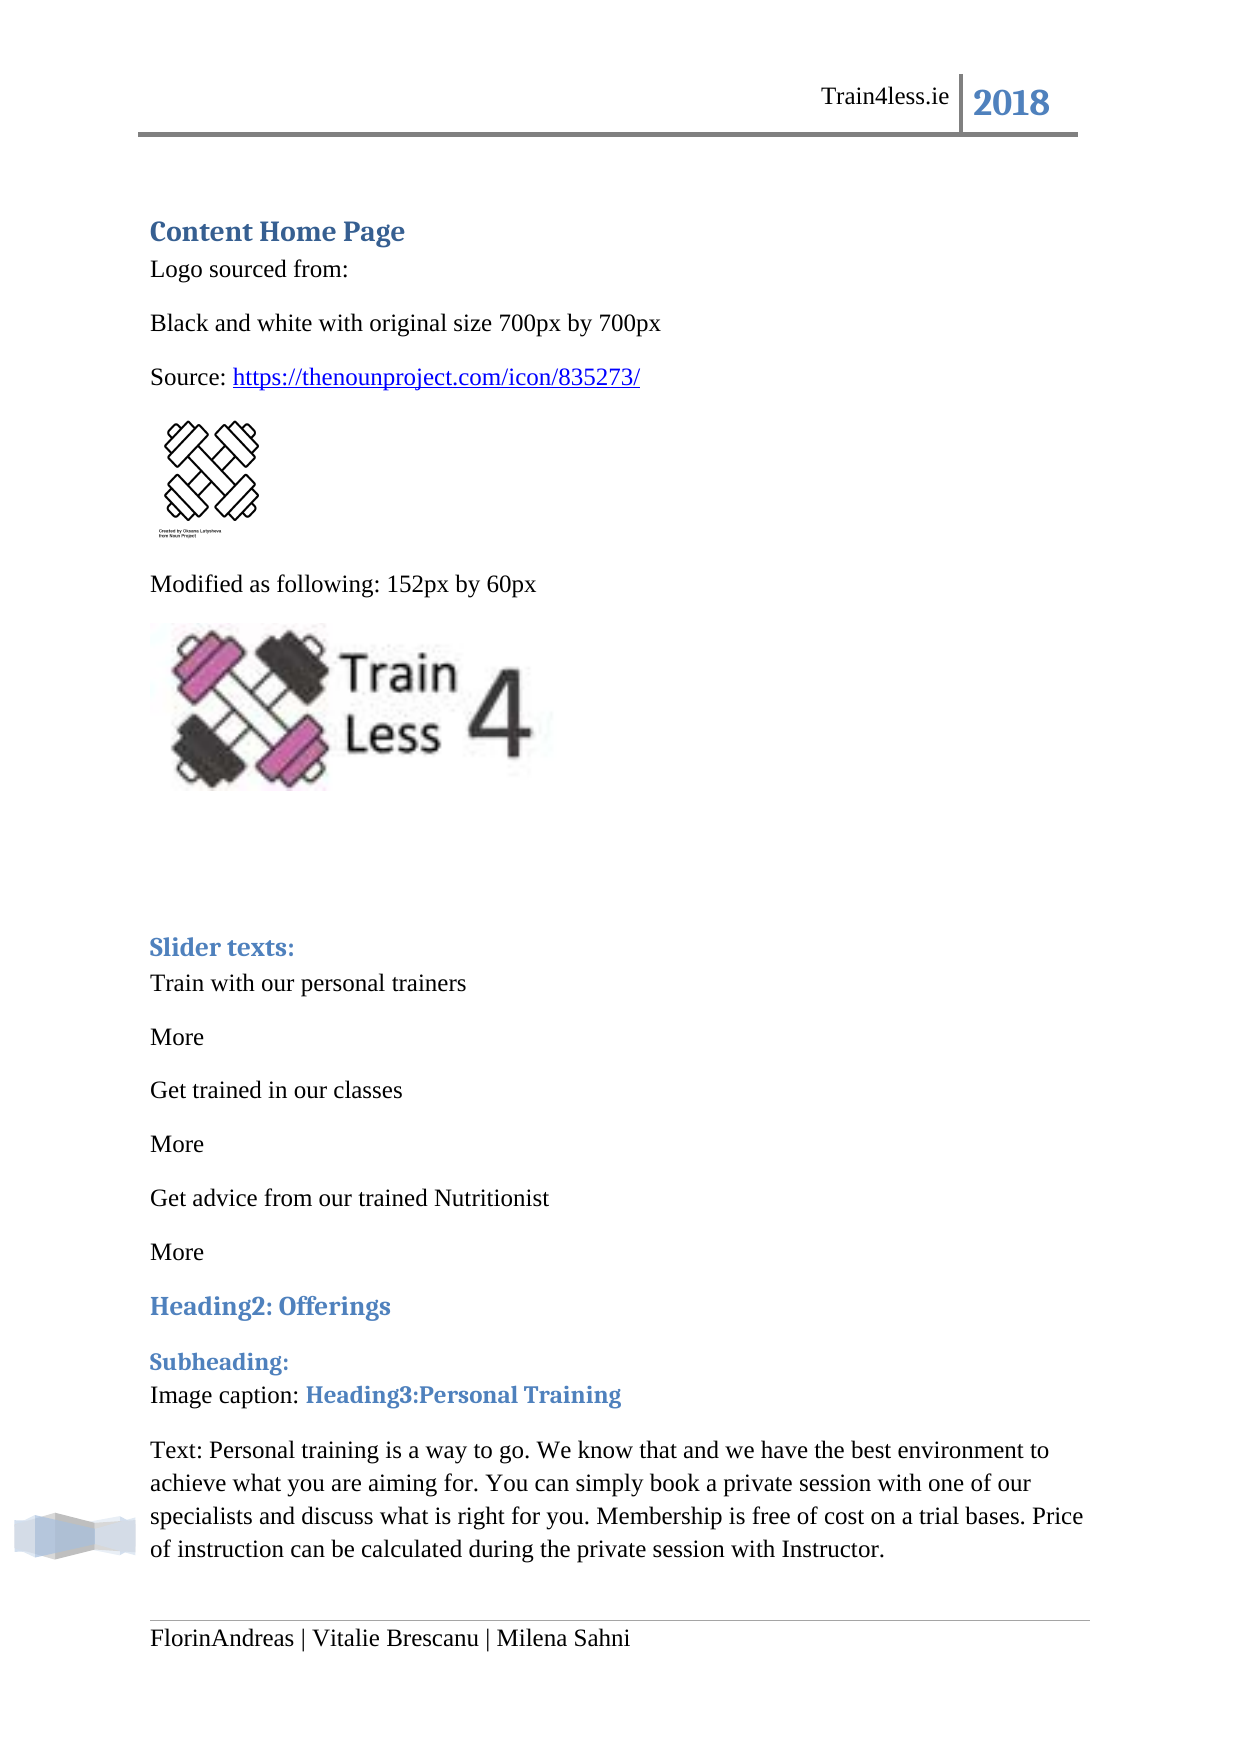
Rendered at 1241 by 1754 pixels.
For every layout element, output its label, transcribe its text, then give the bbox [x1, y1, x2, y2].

text Black and white with original size 700px by 700px [150, 308, 1090, 336]
subtitle Heading2: Offerings [150, 1291, 1090, 1322]
text Source: https://thenounproject.com/icon/835273/ [150, 362, 1090, 390]
text Logo sourced from: [150, 254, 1090, 283]
subtitle Subheading: [150, 1347, 1090, 1376]
text Modified as following: 152px by 60px [150, 569, 1090, 598]
picture [150, 415, 273, 545]
text More [150, 1237, 1090, 1266]
picture [150, 623, 575, 791]
text Get advice from our trained Nutritionist [150, 1183, 1090, 1212]
text More [150, 1022, 1090, 1050]
subtitle Slider texts: [150, 932, 1090, 963]
subtitle Content Home Page [150, 215, 1090, 249]
text More [150, 1129, 1090, 1158]
text Train with our personal trainers [150, 968, 1090, 997]
text Text: Personal training is a way to go. We know that and we have the best environment to achieve what you are aiming for. You can simply book a private session with one of our specialists and discuss what is right for you. Membership is free of cost on a trial bases. Price of instruction can be calculated during the private session with Instructor. [150, 1435, 1090, 1563]
text Image caption: Heading3:Personal Training [150, 1381, 1090, 1410]
text Get trained in our classes [150, 1076, 1090, 1104]
